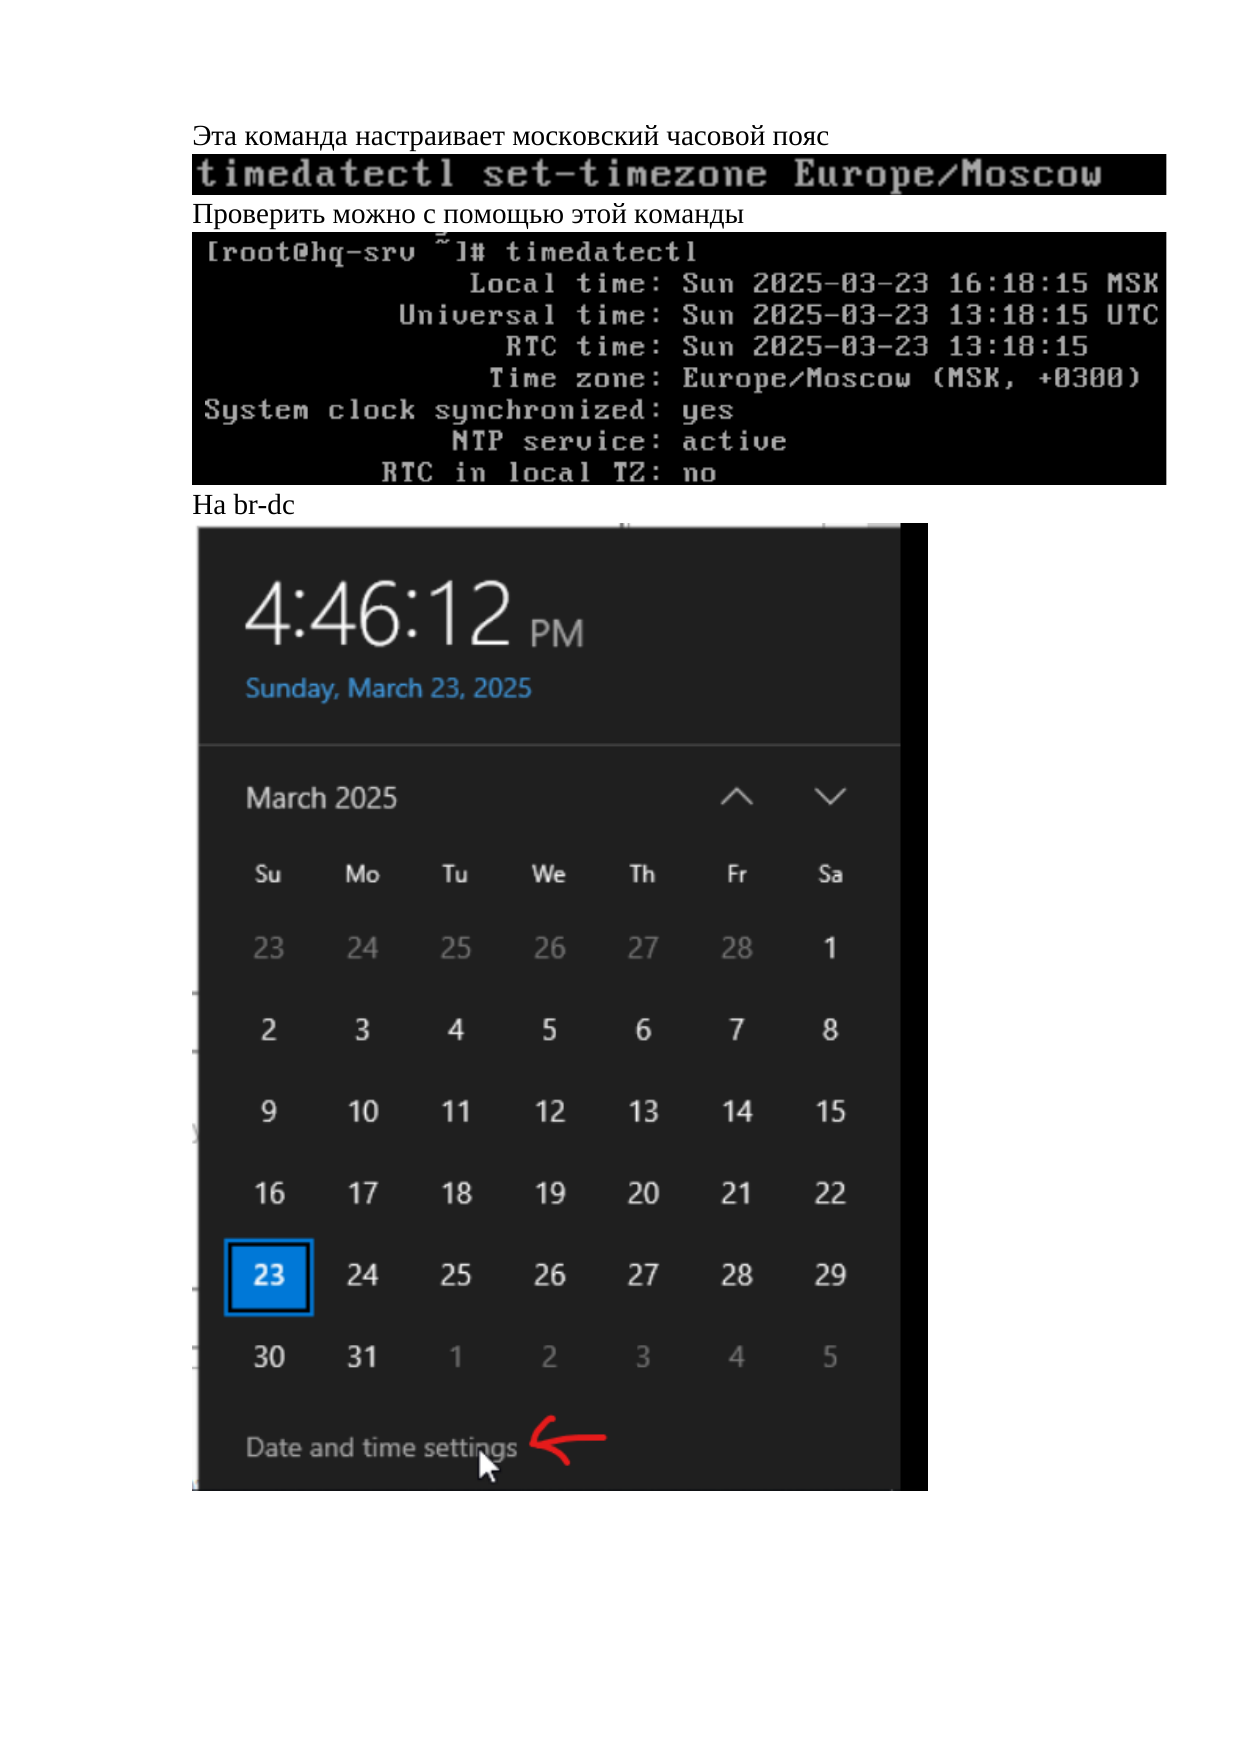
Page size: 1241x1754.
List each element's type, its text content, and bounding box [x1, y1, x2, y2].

picture [192, 232, 1167, 485]
picture [192, 523, 928, 1491]
picture [192, 154, 1167, 195]
text Эта команда настраивает московский часовой пояс [192, 118, 1152, 152]
text Проверить можно с помощью этой команды [192, 196, 1152, 230]
text На br-dc [192, 487, 1152, 521]
